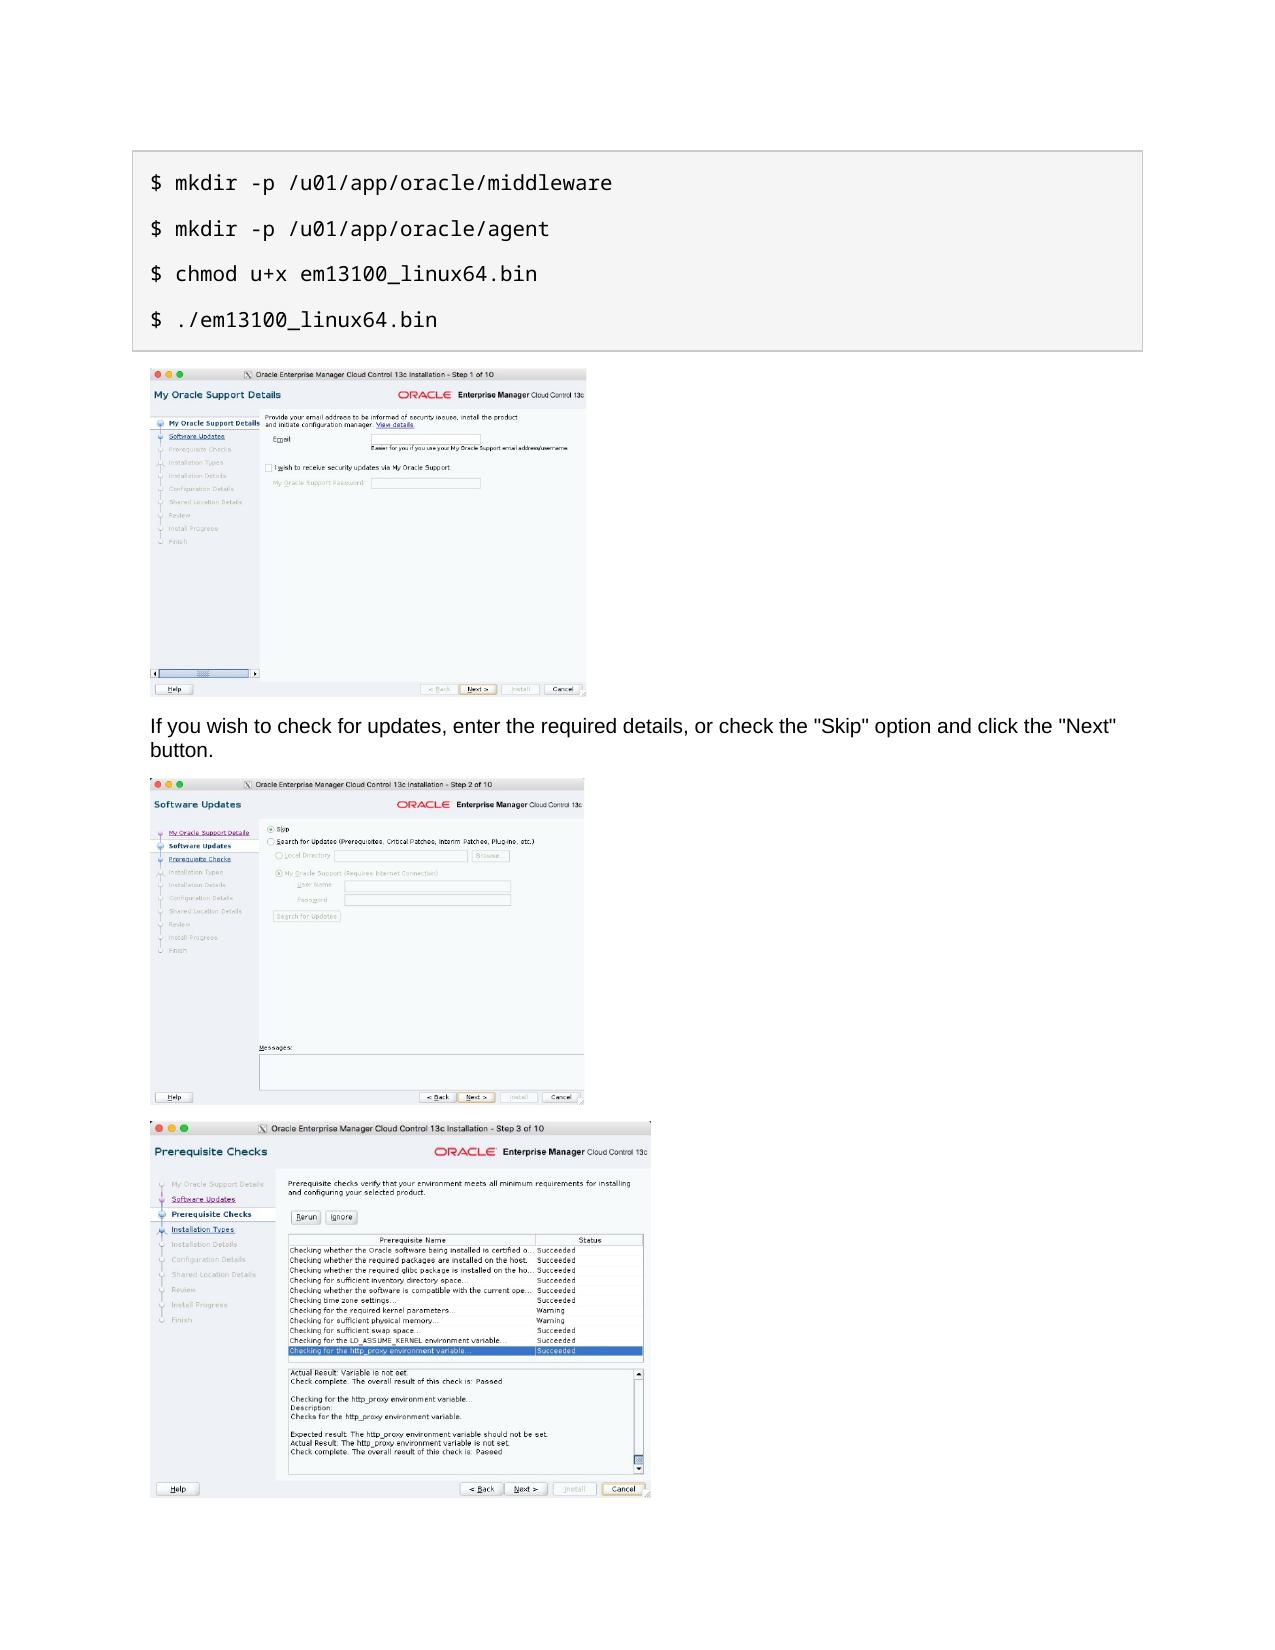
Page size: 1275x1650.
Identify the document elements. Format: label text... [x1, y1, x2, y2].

picture [150, 778, 585, 1105]
text If you wish to check for updates, enter the required details, or check the "Skip" option and click the "Next" button. [150, 713, 1125, 761]
text $ ./em13100_linux64.bin [133, 287, 1142, 350]
text $ mkdir -p /u01/app/oracle/middleware [133, 152, 1142, 196]
picture [150, 368, 587, 697]
text $ chmod u+x em13100_linux64.bin [133, 241, 1142, 287]
text $ mkdir -p /u01/app/oracle/agent [133, 196, 1142, 241]
picture [150, 1121, 651, 1498]
